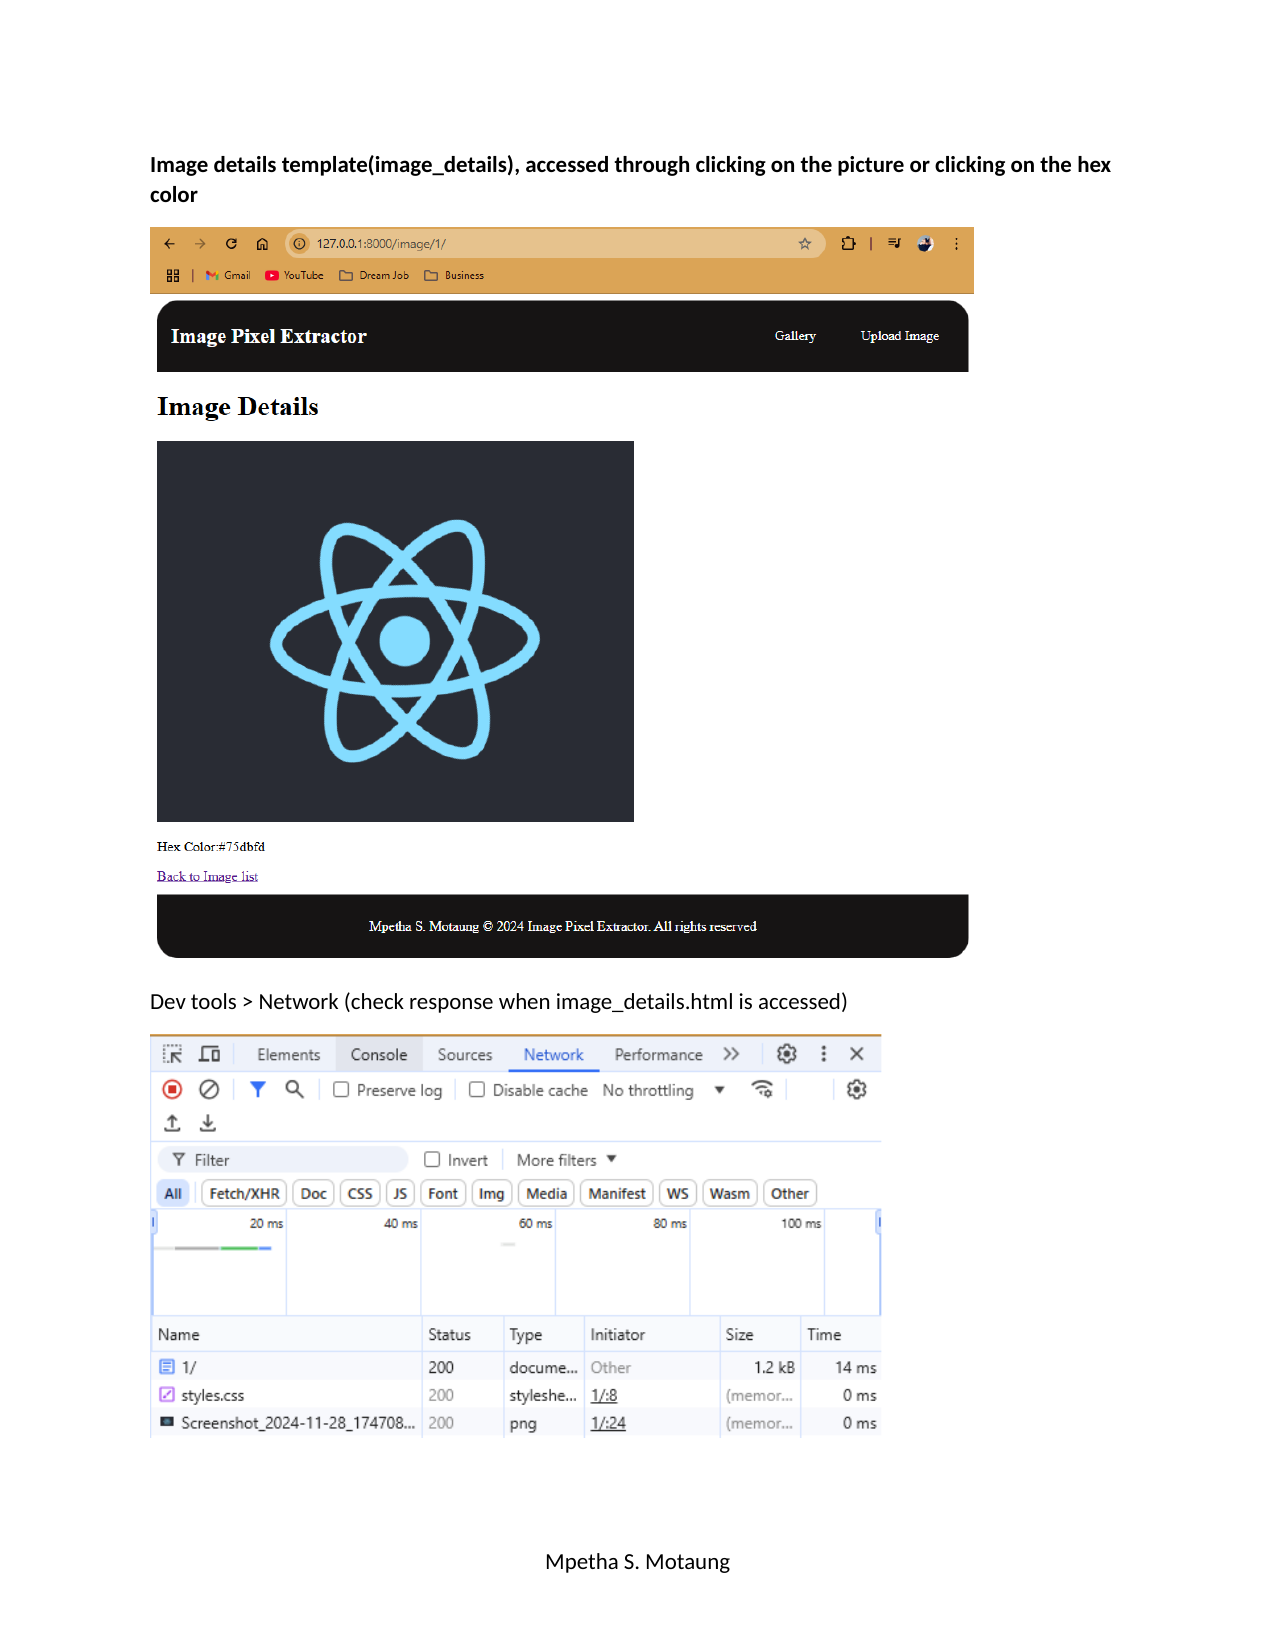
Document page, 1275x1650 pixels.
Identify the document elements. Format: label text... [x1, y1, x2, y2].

text Image details template(image_details), accessed through clicking on the picture or clicking on the hex color [150, 150, 1125, 208]
picture [150, 1034, 882, 1438]
text Dev tools > Network (check response when image_details.html is accessed) [150, 987, 1125, 1015]
picture [150, 227, 974, 969]
